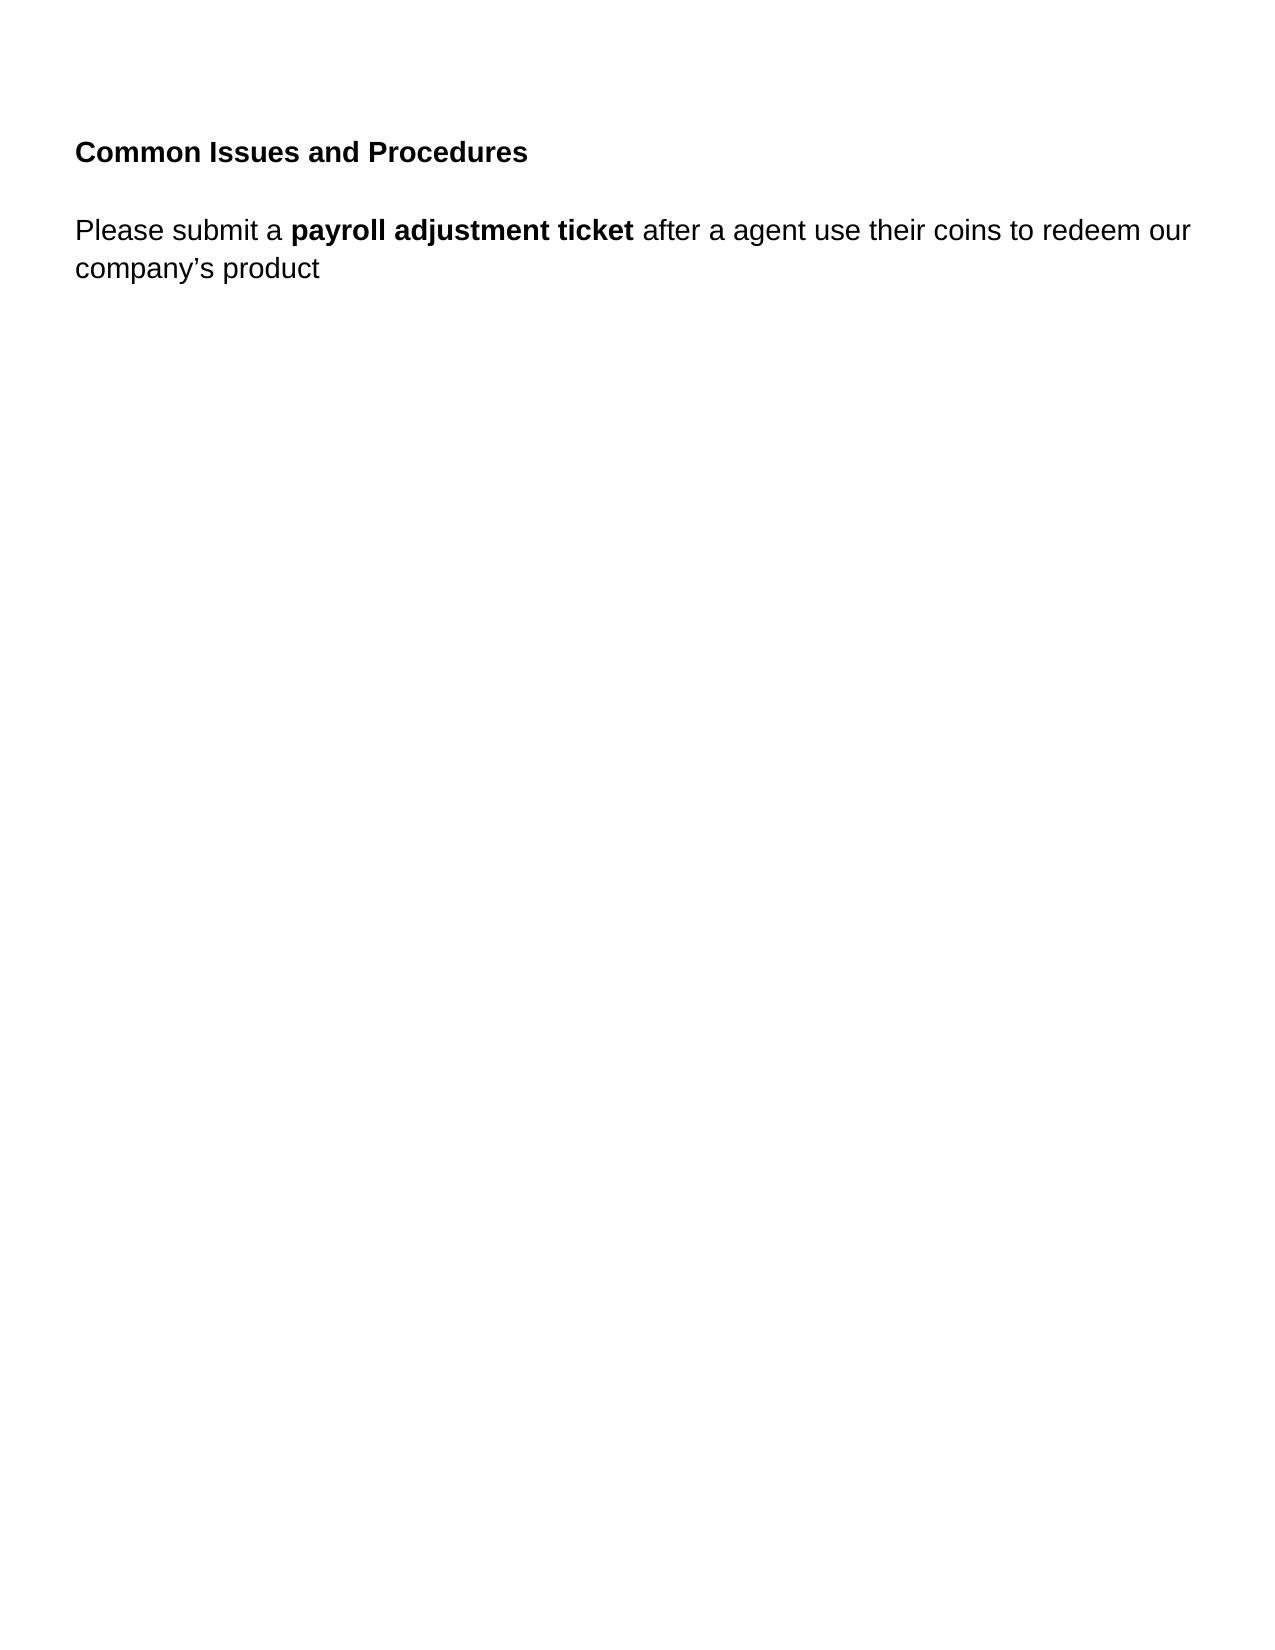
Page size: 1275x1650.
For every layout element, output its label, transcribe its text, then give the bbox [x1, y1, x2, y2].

text Common Issues and Procedures [75, 135, 1200, 169]
text Please submit a payroll adjustment ticket after a agent use their coins to redeem our company’s product [75, 212, 1200, 284]
